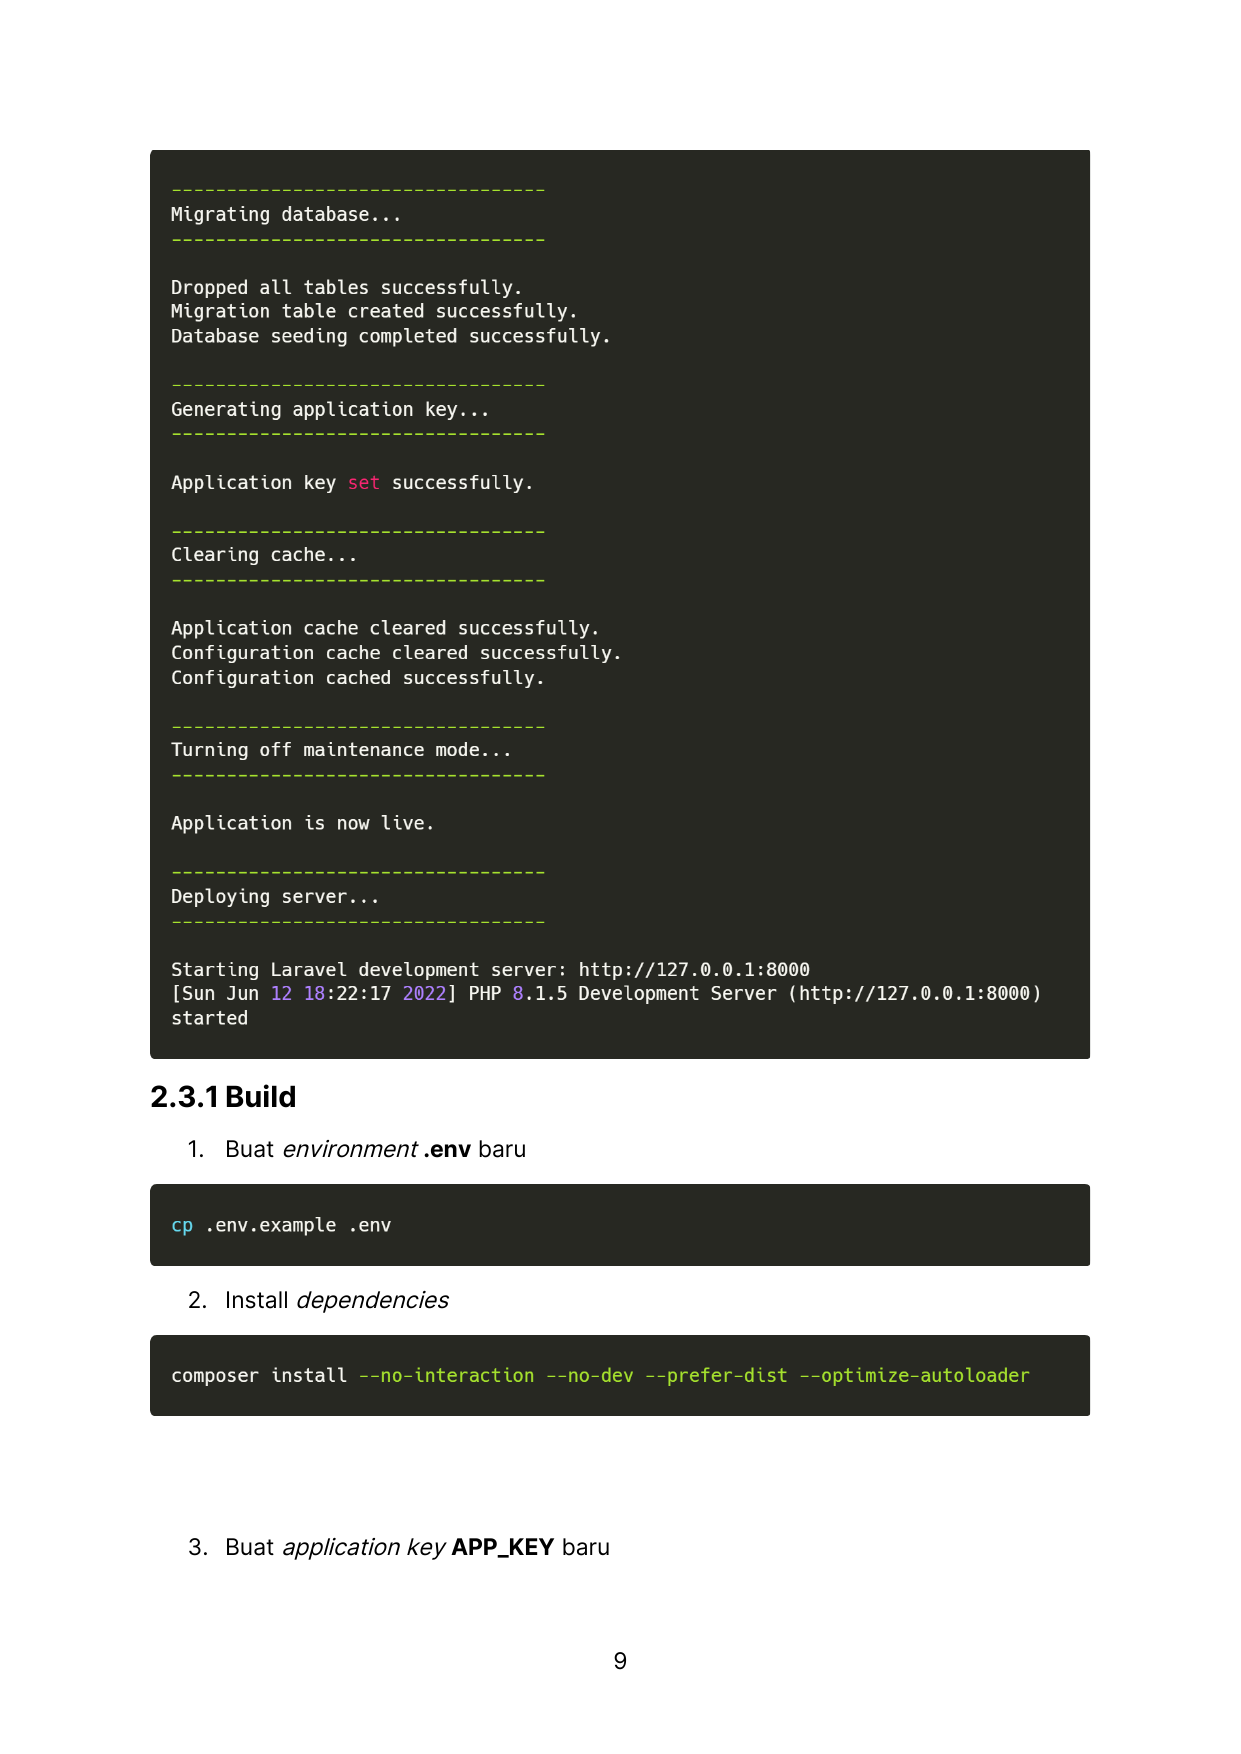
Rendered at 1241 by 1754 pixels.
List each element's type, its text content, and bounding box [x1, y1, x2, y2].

list Buat application key APP_KEY baru [187, 1534, 1090, 1561]
picture [150, 1183, 1091, 1266]
list Install dependencies [187, 1286, 1090, 1314]
subtitle 2.3.1 Build [150, 1079, 1090, 1114]
picture [150, 150, 1091, 1059]
list Buat environment .env baru [187, 1135, 1090, 1163]
picture [150, 1334, 1091, 1416]
